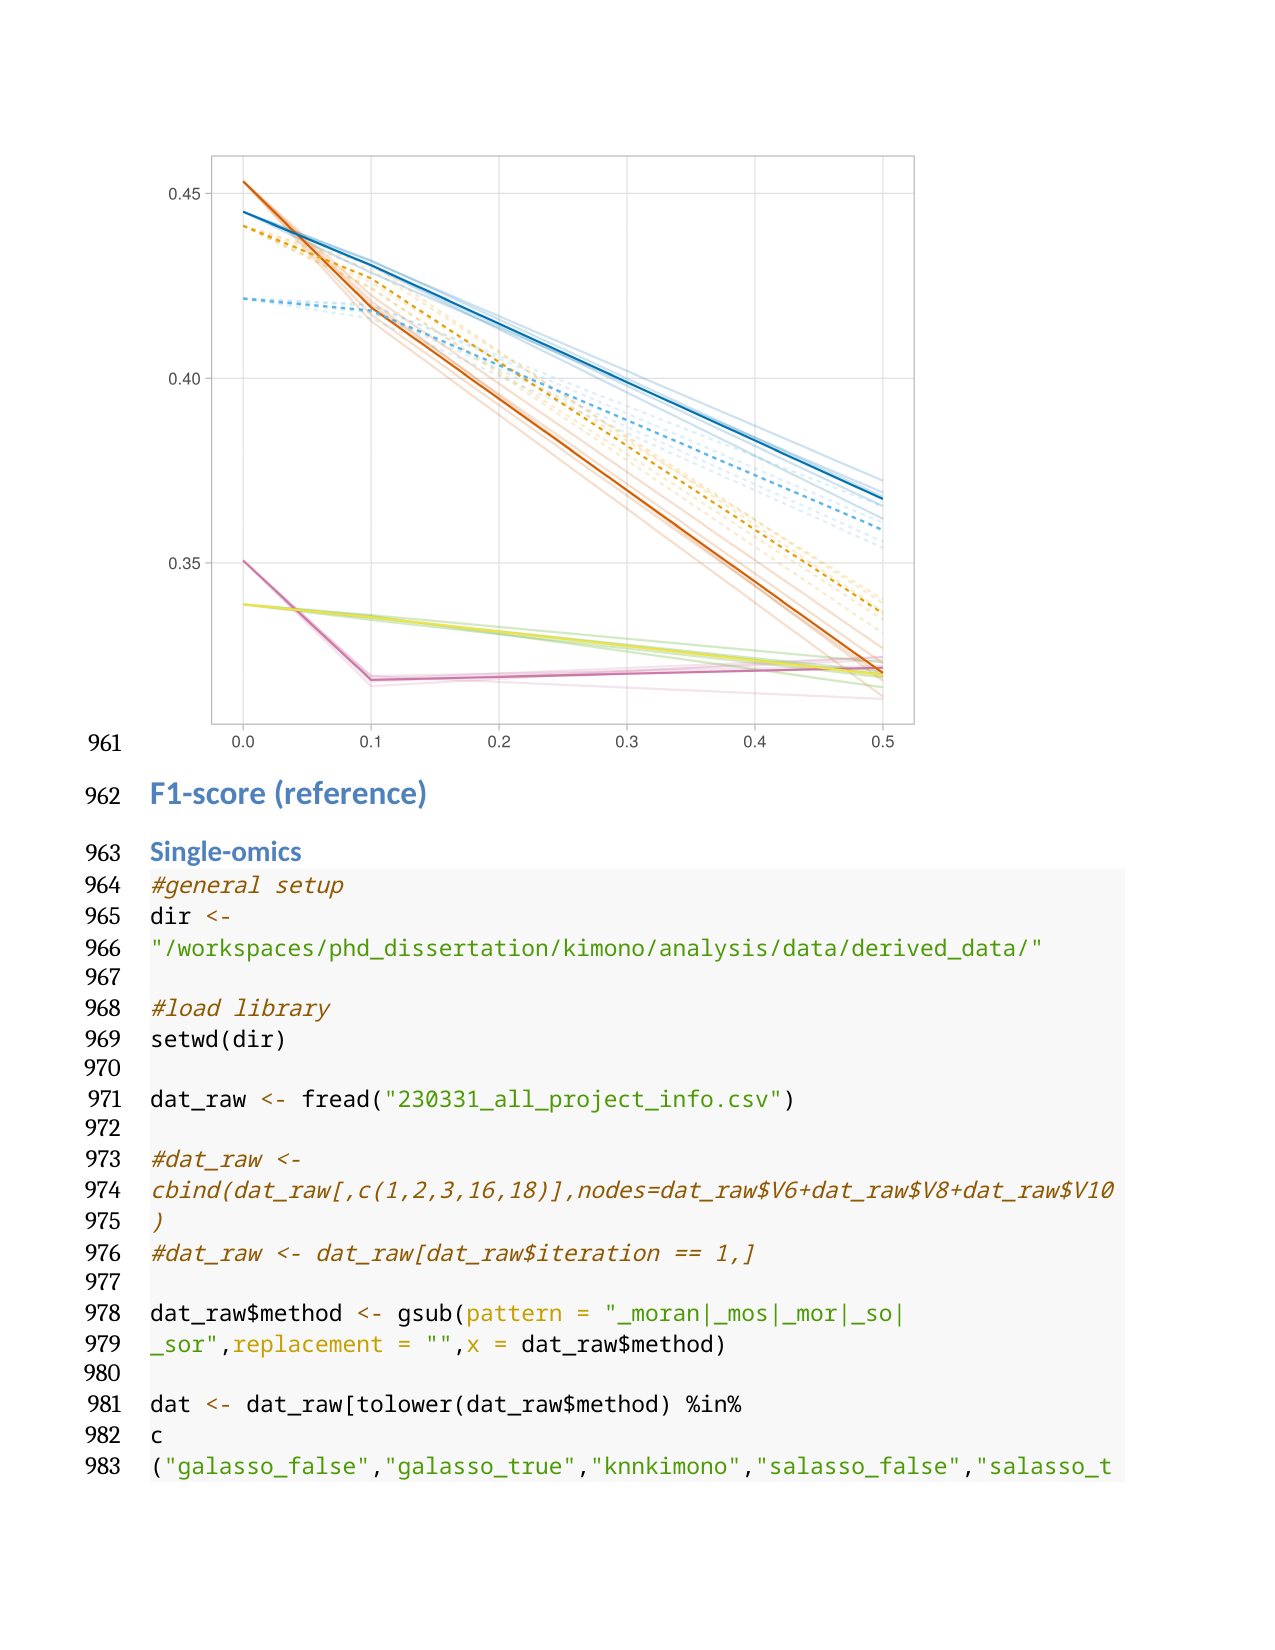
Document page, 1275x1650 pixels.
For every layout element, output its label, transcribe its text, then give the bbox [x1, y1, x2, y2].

subtitle Single-omics [150, 833, 1125, 869]
subtitle F1-score (reference) [150, 772, 1125, 813]
picture [168, 150, 920, 751]
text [150, 869, 1125, 1482]
